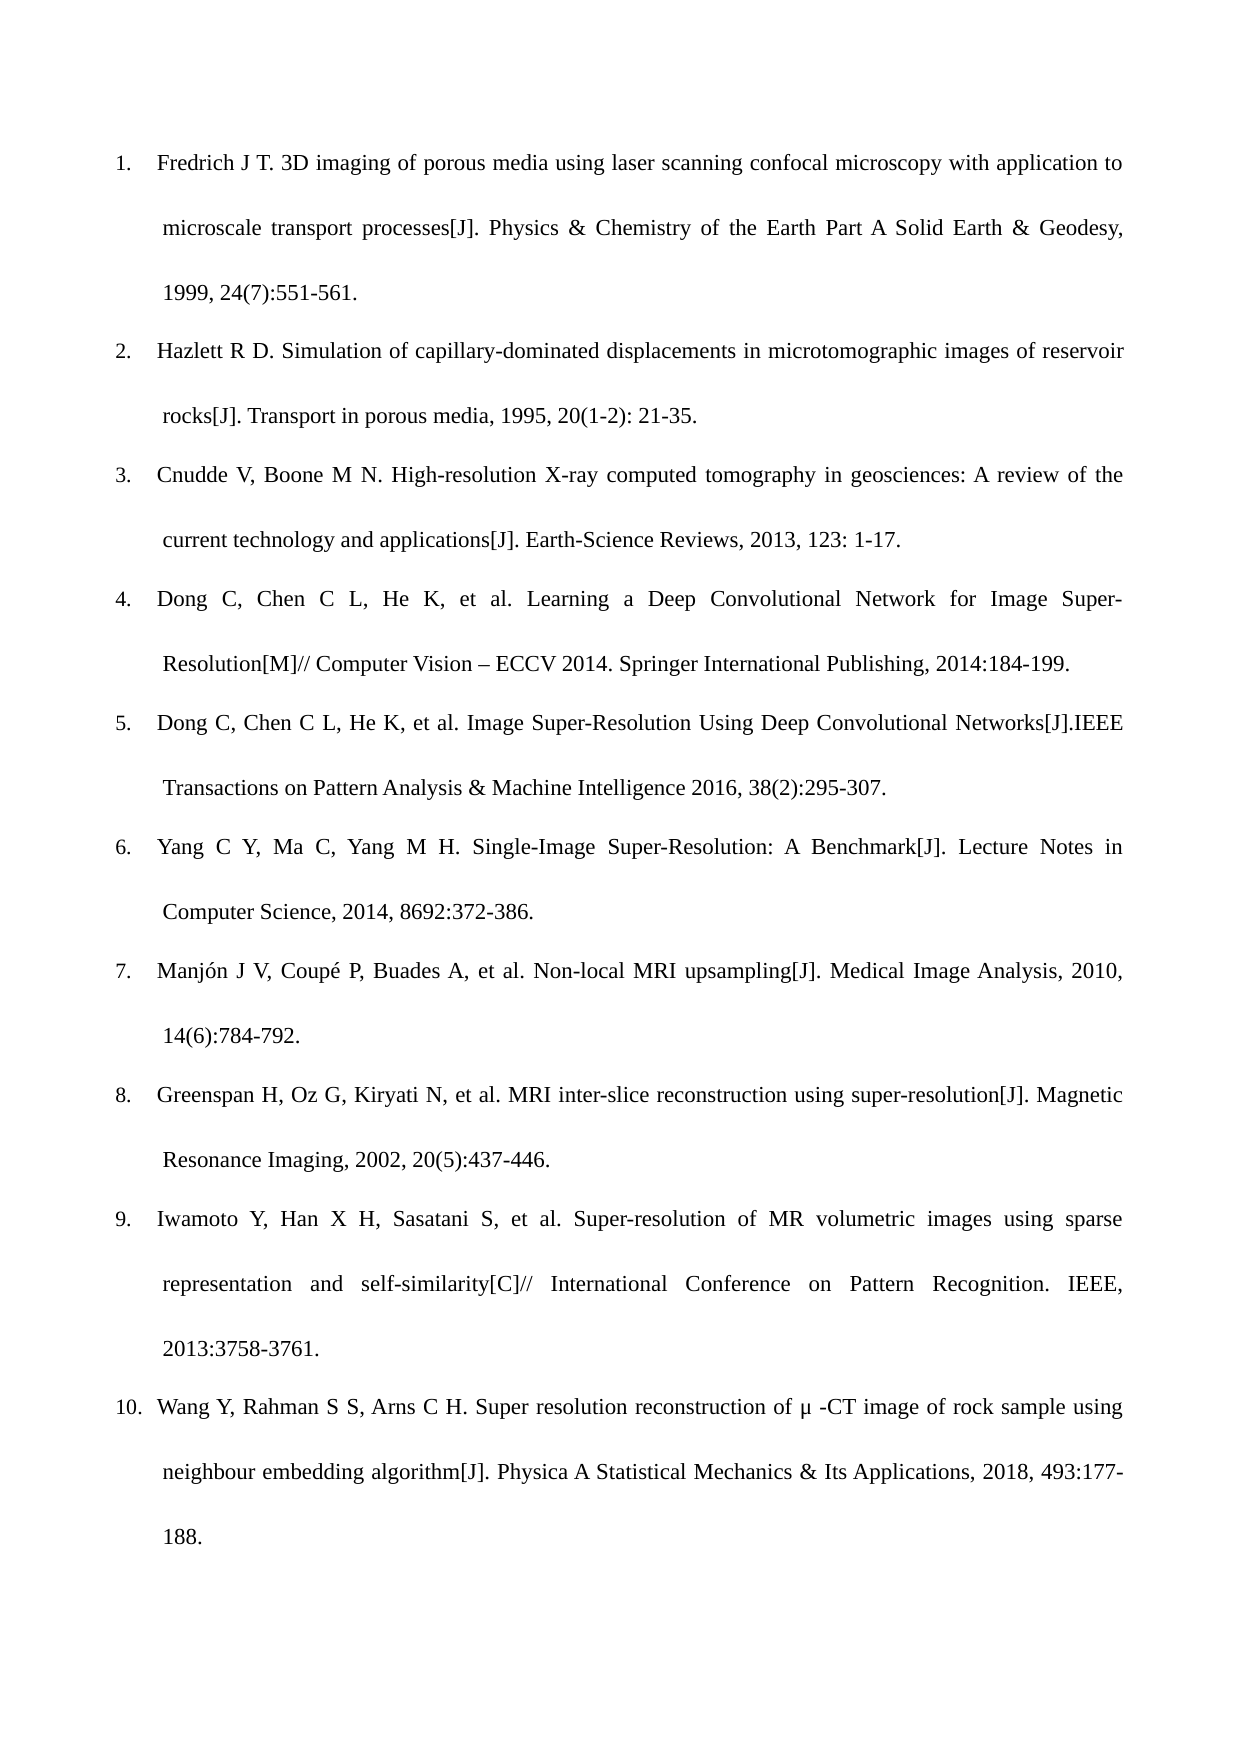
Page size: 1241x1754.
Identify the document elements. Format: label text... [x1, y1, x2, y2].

list Hazlett R D. Simulation of capillary-dominated displacements in microtomographic images of reservoir rocks[J]. Transport in porous media, 1995, 20(1-2): 21-35. [115, 334, 1125, 432]
list Wang Y, Rahman S S, Arns C H. Super resolution reconstruction of μ -CT image of rock sample using neighbour embedding algorithm[J]. Physica A Statistical Mechanics & Its Applications, 2018, 493:177-188. [115, 1390, 1125, 1553]
list Yang C Y, Ma C, Yang M H. Single-Image Super-Resolution: A Benchmark[J]. Lecture Notes in Computer Science, 2014, 8692:372-386. [115, 830, 1125, 927]
list Greenspan H, Oz G, Kiryati N, et al. MRI inter-slice reconstruction using super-resolution[J]. Magnetic Resonance Imaging, 2002, 20(5):437-446. [115, 1078, 1125, 1175]
list Iwamoto Y, Han X H, Sasatani S, et al. Super-resolution of MR volumetric images using sparse representation and self-similarity[C]// International Conference on Pattern Recognition. IEEE, 2013:3758-3761. [115, 1202, 1125, 1364]
list Fredrich J T. 3D imaging of porous media using laser scanning confocal microscopy with application to microscale transport processes[J]. Physics & Chemistry of the Earth Part A Solid Earth & Geodesy, 1999, 24(7):551-561. [115, 146, 1125, 308]
list Dong C, Chen C L, He K, et al. Image Super-Resolution Using Deep Convolutional Networks[J].IEEE Transactions on Pattern Analysis & Machine Intelligence 2016, 38(2):295-307. [115, 706, 1125, 804]
list Manjón J V, Coupé P, Buades A, et al. Non-local MRI upsampling[J]. Medical Image Analysis, 2010, 14(6):784-792. [115, 954, 1125, 1051]
list Cnudde V, Boone M N. High-resolution X-ray computed tomography in geosciences: A review of the current technology and applications[J]. Earth-Science Reviews, 2013, 123: 1-17. [115, 458, 1125, 556]
list Dong C, Chen C L, He K, et al. Learning a Deep Convolutional Network for Image Super-Resolution[M]// Computer Vision – ECCV 2014. Springer International Publishing, 2014:184-199. [115, 582, 1125, 680]
